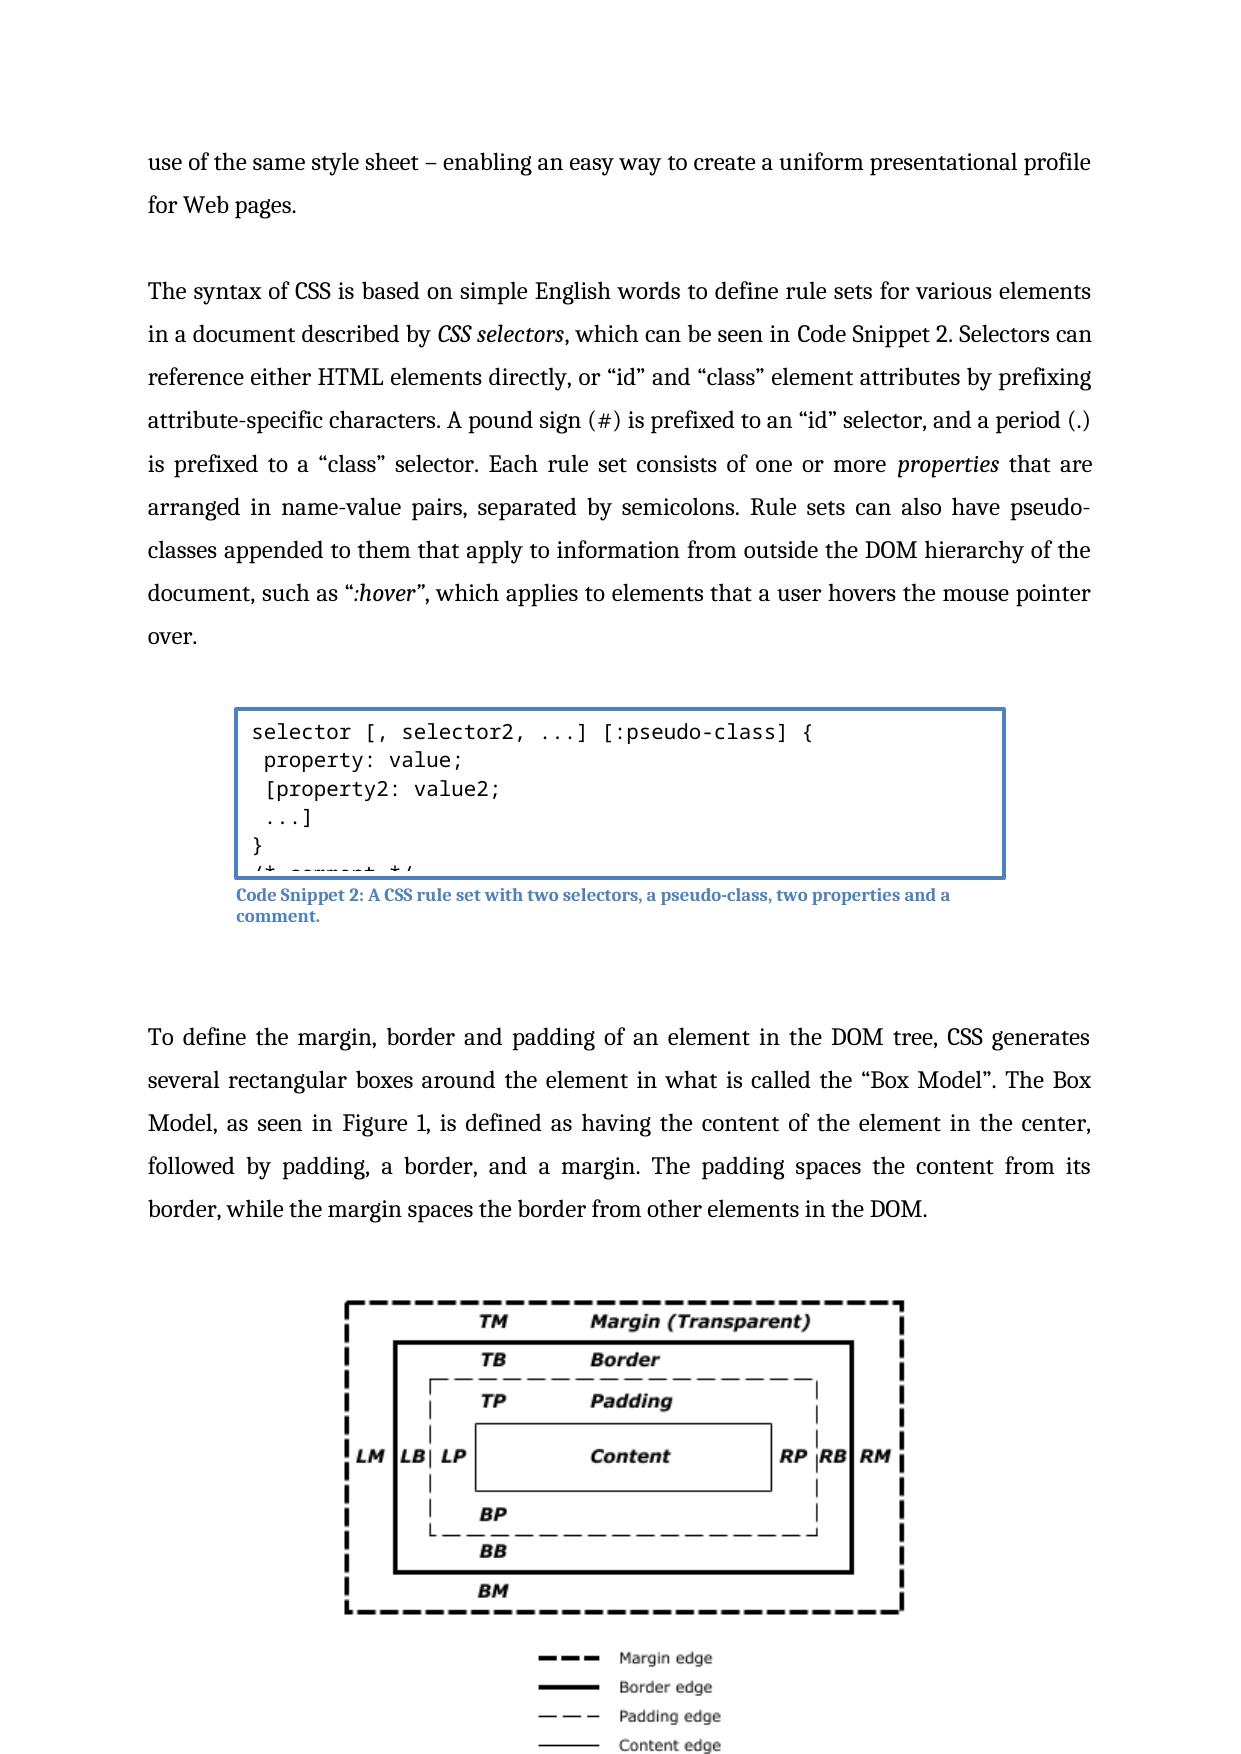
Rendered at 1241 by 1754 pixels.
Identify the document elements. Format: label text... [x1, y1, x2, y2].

text The syntax of CSS is based on simple English words to define rule sets for various elements in a document described by CSS selectors, which can be seen in Code Snippet 2. Selectors can reference either HTML elements directly, or “id” and “class” element attributes by prefixing attribute-specific characters. A pound sign (#) is prefixed to an “id” selector, and a period (.) is prefixed to a “class” selector. Each rule set consists of one or more properties that are arranged in name-value pairs, separated by semicolons. Rule sets can also have pseudo-classes appended to them that apply to information from outside the DOM hierarchy of the document, such as “:hover”, which applies to elements that a user hovers the mouse pointer over. [148, 277, 1092, 651]
text To define the margin, border and padding of an element in the DOM tree, CSS generates several rectangular boxes around the element in what is called the “Box Model”. The Box Model, as seen in Figure 1, is defined as having the content of the element in the center, followed by padding, a border, and a margin. The padding spaces the content from its border, while the margin spaces the border from other elements in the DOM. [148, 1023, 1092, 1224]
picture [275, 1247, 965, 1754]
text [148, 148, 1092, 219]
